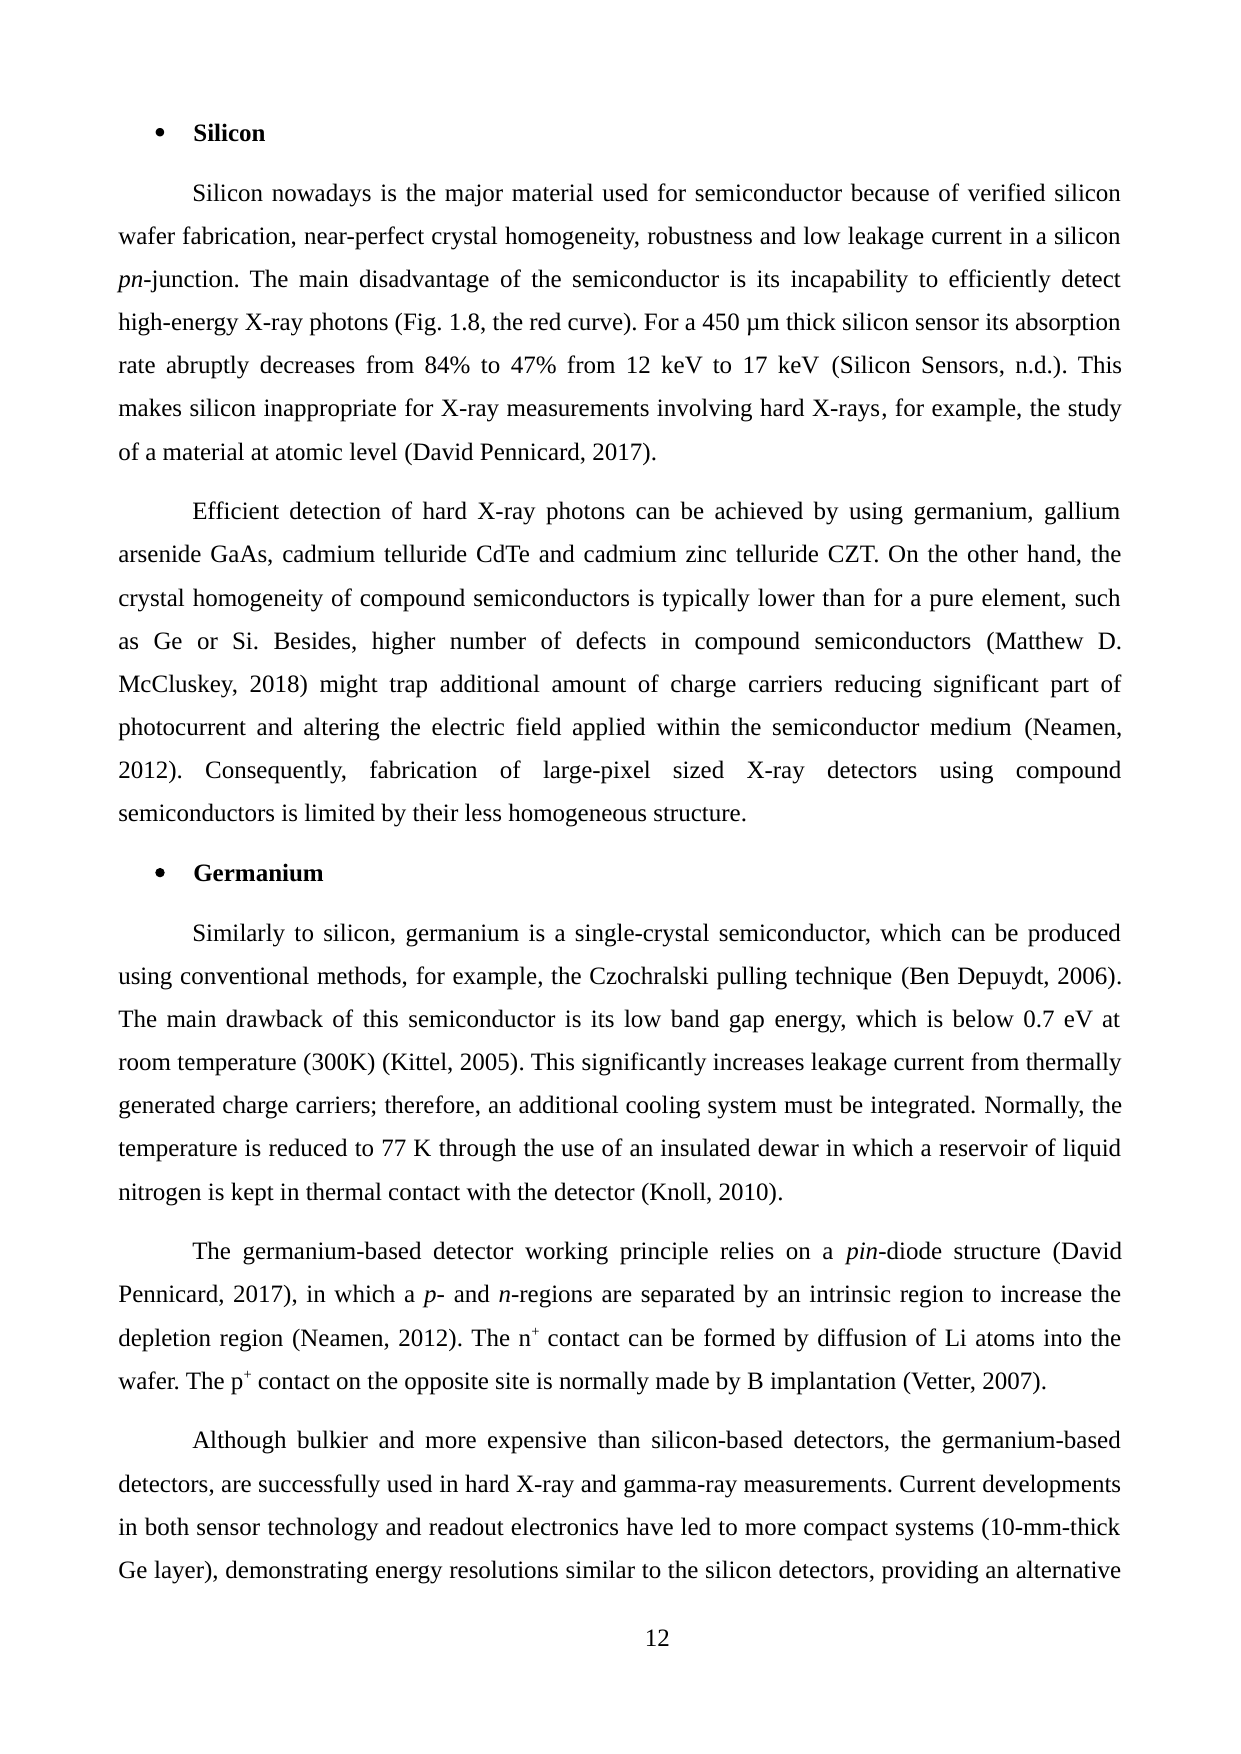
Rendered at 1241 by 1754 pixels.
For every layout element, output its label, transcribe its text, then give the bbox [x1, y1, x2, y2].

text The germanium-based detector working principle relies on a pin-diode structure, in which a p- and n-regions are separated by an intrinsic region to increase the depletion region . The n+ contact can be formed by diffusion of Li atoms into the wafer. The p+ contact on the opposite site is normally made by B implantation . [118, 1236, 1122, 1394]
list Silicon [156, 118, 1122, 147]
text Silicon nowadays is the major material used for semiconductor because of verified silicon wafer fabrication, near-perfect crystal homogeneity, robustness and low leakage current in a silicon pn-junction. The main disadvantage of the semiconductor is its incapability to efficiently detect high-energy X-ray photons (Fig. 1.8, the red curve). For a 450 µm thick silicon sensor its absorption rate abruptly decreases from 84% to 47% from 12 keV to 17 keV . This makes silicon inappropriate for X-ray measurements involving hard X-rays, for example, the study of a material at atomic level . [118, 178, 1122, 465]
text Efficient detection of hard X-ray photons can be achieved by using germanium, gallium arsenide GaAs, cadmium telluride CdTe and cadmium zinc telluride CZT. On the other hand, the crystal homogeneity of compound semiconductors is typically lower than for a pure element, such as Ge or Si. Besides, higher number of defects in compound semiconductors might trap additional amount of charge carriers reducing significant part of photocurrent and altering the electric field applied within the semiconductor medium . Consequently, fabrication of large-pixel sized X-ray detectors using compound semiconductors is limited by their less homogeneous structure. [118, 496, 1122, 827]
text Similarly to silicon, germanium is a single-crystal semiconductor, which can be produced using conventional methods, for example, the Czochralski pulling technique. The main drawback of this semiconductor is its low band gap energy, which is below 0.7 eV at room temperature (300K). This significantly increases leakage current from thermally generated charge carriers; therefore, an additional cooling system must be integrated. Normally, the temperature is reduced to 77 K through the use of an insulated dewar in which a reservoir of liquid nitrogen is kept in thermal contact with the detector . [118, 918, 1122, 1205]
list Germanium [156, 858, 1122, 887]
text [118, 1426, 1122, 1584]
